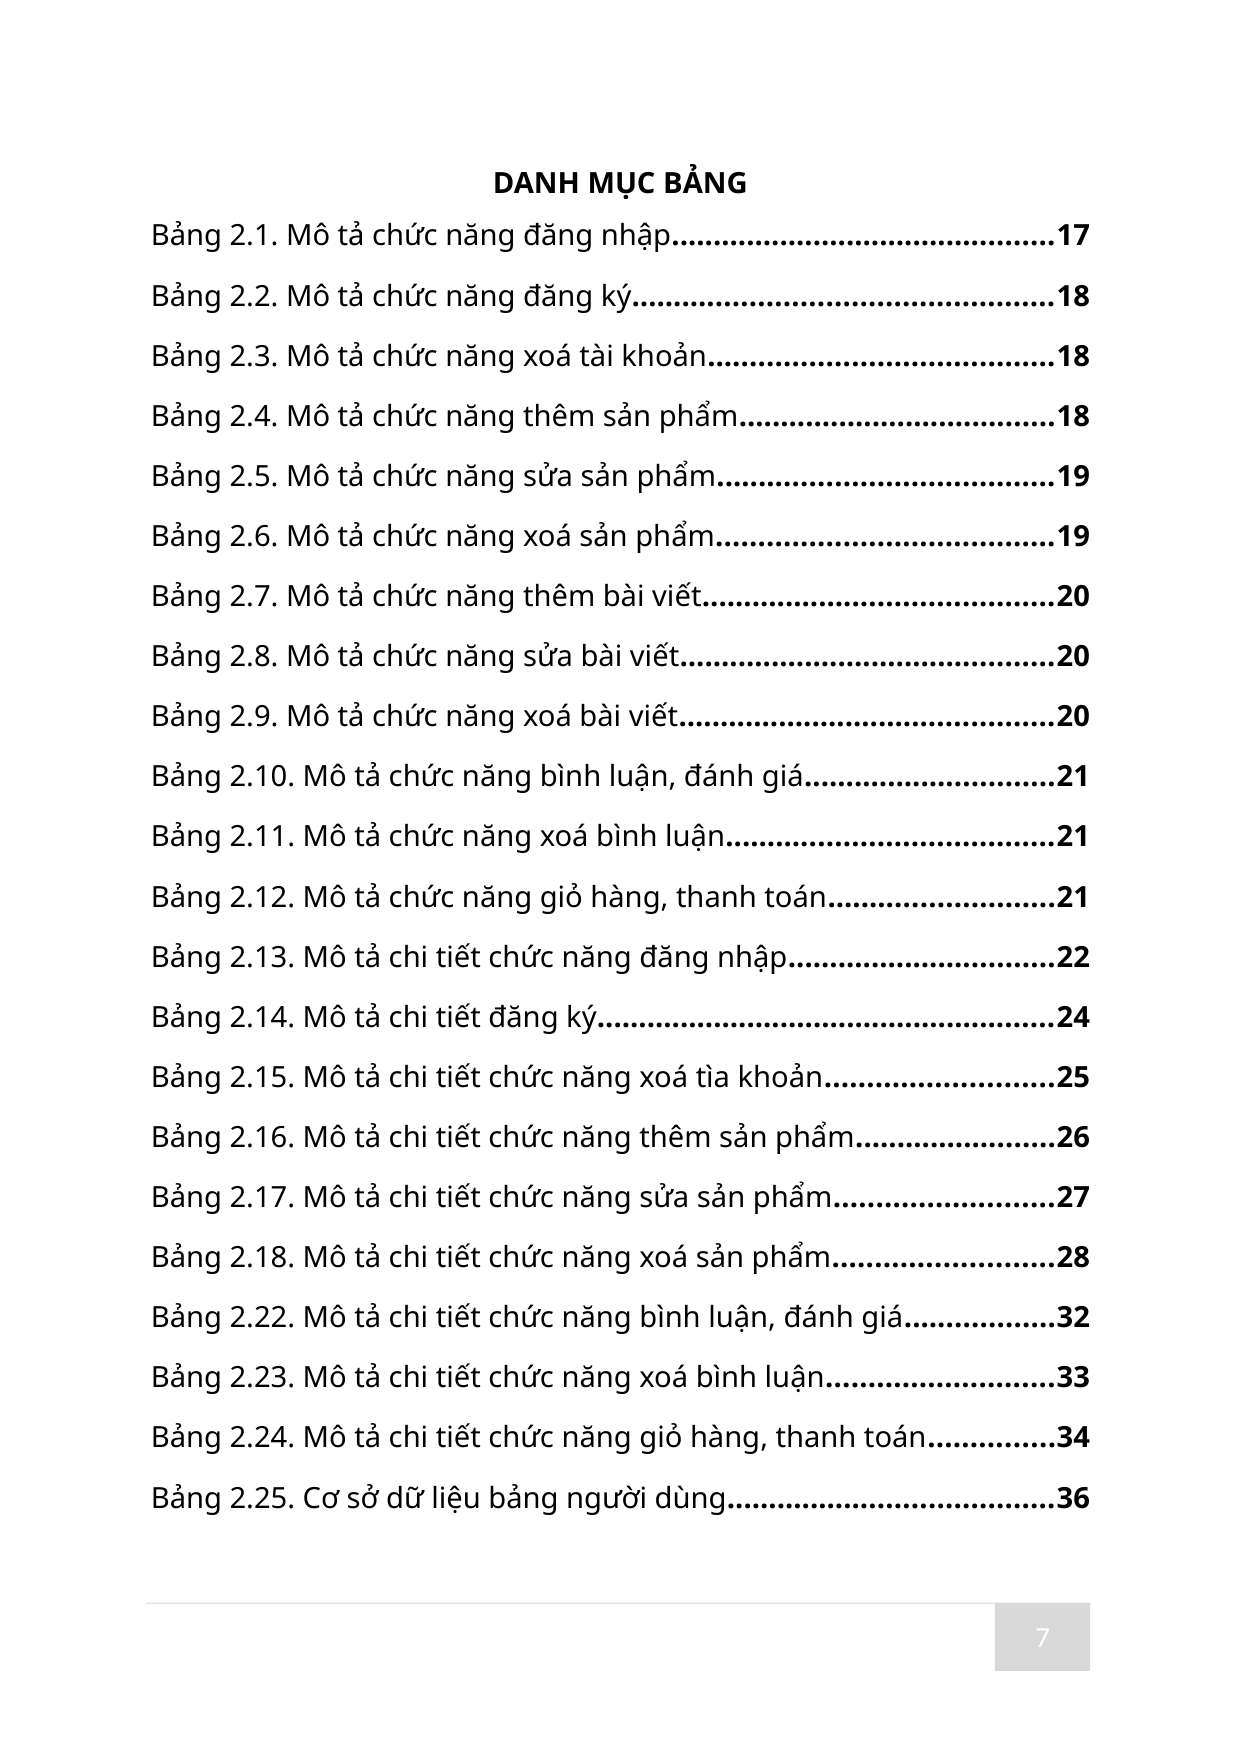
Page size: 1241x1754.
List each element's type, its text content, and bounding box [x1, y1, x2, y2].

text Bảng 2.24. Mô tả chi tiết chức năng giỏ hàng, thanh toán 34 [150, 1417, 1090, 1456]
text Bảng 2.6. Mô tả chức năng xoá sản phẩm 19 [150, 515, 1090, 555]
text Bảng 2.11. Mô tả chức năng xoá bình luận 21 [150, 816, 1090, 855]
text Bảng 2.14. Mô tả chi tiết đăng ký 24 [150, 996, 1090, 1036]
text Bảng 2.15. Mô tả chi tiết chức năng xoá tìa khoản 25 [150, 1056, 1090, 1096]
text Bảng 2.23. Mô tả chi tiết chức năng xoá bình luận 33 [150, 1357, 1090, 1396]
text Bảng 2.17. Mô tả chi tiết chức năng sửa sản phẩm 27 [150, 1176, 1090, 1216]
text Bảng 2.18. Mô tả chi tiết chức năng xoá sản phẩm 28 [150, 1236, 1090, 1276]
text Bảng 2.22. Mô tả chi tiết chức năng bình luận, đánh giá 32 [150, 1297, 1090, 1336]
text Bảng 2.8. Mô tả chức năng sửa bài viết 20 [150, 635, 1090, 675]
text Bảng 2.16. Mô tả chi tiết chức năng thêm sản phẩm 26 [150, 1116, 1090, 1156]
text DANH MỤC BẢNG [150, 162, 1090, 202]
text Bảng 2.2. Mô tả chức năng đăng ký 18 [150, 275, 1090, 314]
text Bảng 2.12. Mô tả chức năng giỏ hàng, thanh toán 21 [150, 876, 1090, 916]
text Bảng 2.3. Mô tả chức năng xoá tài khoản 18 [150, 335, 1090, 374]
text Bảng 2.9. Mô tả chức năng xoá bài viết 20 [150, 696, 1090, 735]
text Bảng 2.5. Mô tả chức năng sửa sản phẩm 19 [150, 455, 1090, 495]
text Bảng 2.13. Mô tả chi tiết chức năng đăng nhập 22 [150, 936, 1090, 976]
text Bảng 2.4. Mô tả chức năng thêm sản phẩm 18 [150, 395, 1090, 435]
text Bảng 2.1. Mô tả chức năng đăng nhập 17 [150, 215, 1090, 254]
text Bảng 2.10. Mô tả chức năng bình luận, đánh giá 21 [150, 756, 1090, 795]
text Bảng 2.7. Mô tả chức năng thêm bài viết 20 [150, 575, 1090, 615]
text Bảng 2.25. Cơ sở dữ liệu bảng người dùng 36 [150, 1477, 1090, 1517]
